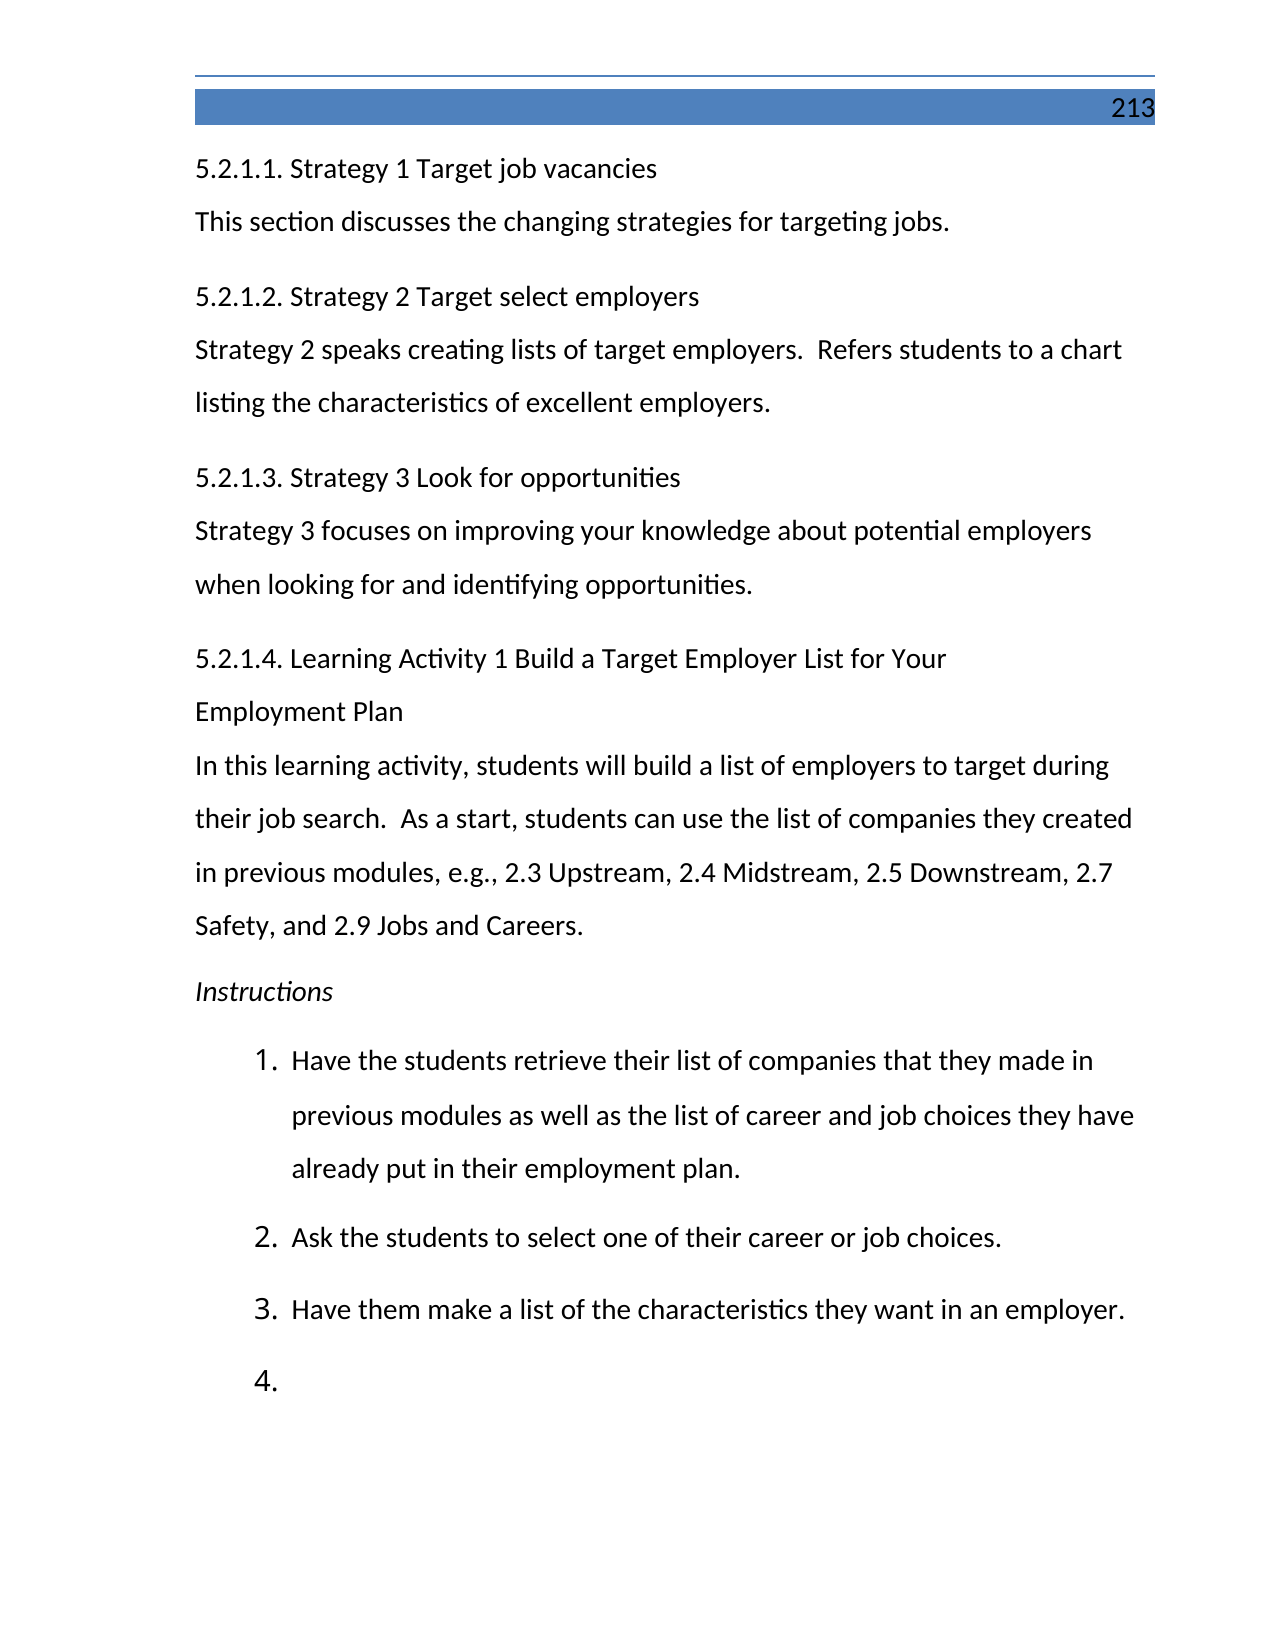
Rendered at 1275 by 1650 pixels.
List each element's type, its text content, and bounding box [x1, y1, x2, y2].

text In this learning activity, students will build a list of employers to target during their job search. As a start, students can use the list of companies they created in previous modules, e.g., 2.3 Upstream, 2.4 Midstream, 2.5 Downstream, 2.7 Safety, and 2.9 Jobs and Careers. [195, 747, 1155, 943]
list Have the students retrieve their list of companies that they made in previous modules as well as the list of career and job choices they have already put in their employment plan. [254, 1039, 1155, 1186]
text This section discusses the changing strategies for targeting jobs. [195, 203, 1155, 239]
list Ask the students to select one of their career or job choices. [254, 1216, 1155, 1256]
text Instructions [195, 973, 1155, 1009]
text Strategy 3 focuses on improving your knowledge about potential employers when looking for and identifying opportunities. [195, 512, 1155, 601]
text Strategy 2 speaks creating lists of target employers. Refers students to a chart listing the characteristics of excellent employers. [195, 331, 1155, 420]
subtitle 5.2.1.3. Strategy 3 Look for opportunities [195, 459, 1155, 494]
list Have them make a list of the characteristics they want in an employer. [254, 1288, 1155, 1328]
subtitle 5.2.1.1. Strategy 1 Target job vacancies [195, 150, 1155, 186]
subtitle 5.2.1.2. Strategy 2 Target select employers [195, 278, 1155, 313]
subtitle 5.2.1.4. Learning Activity 1 Build a Target Employer List for Your Employment Plan [195, 640, 1155, 729]
